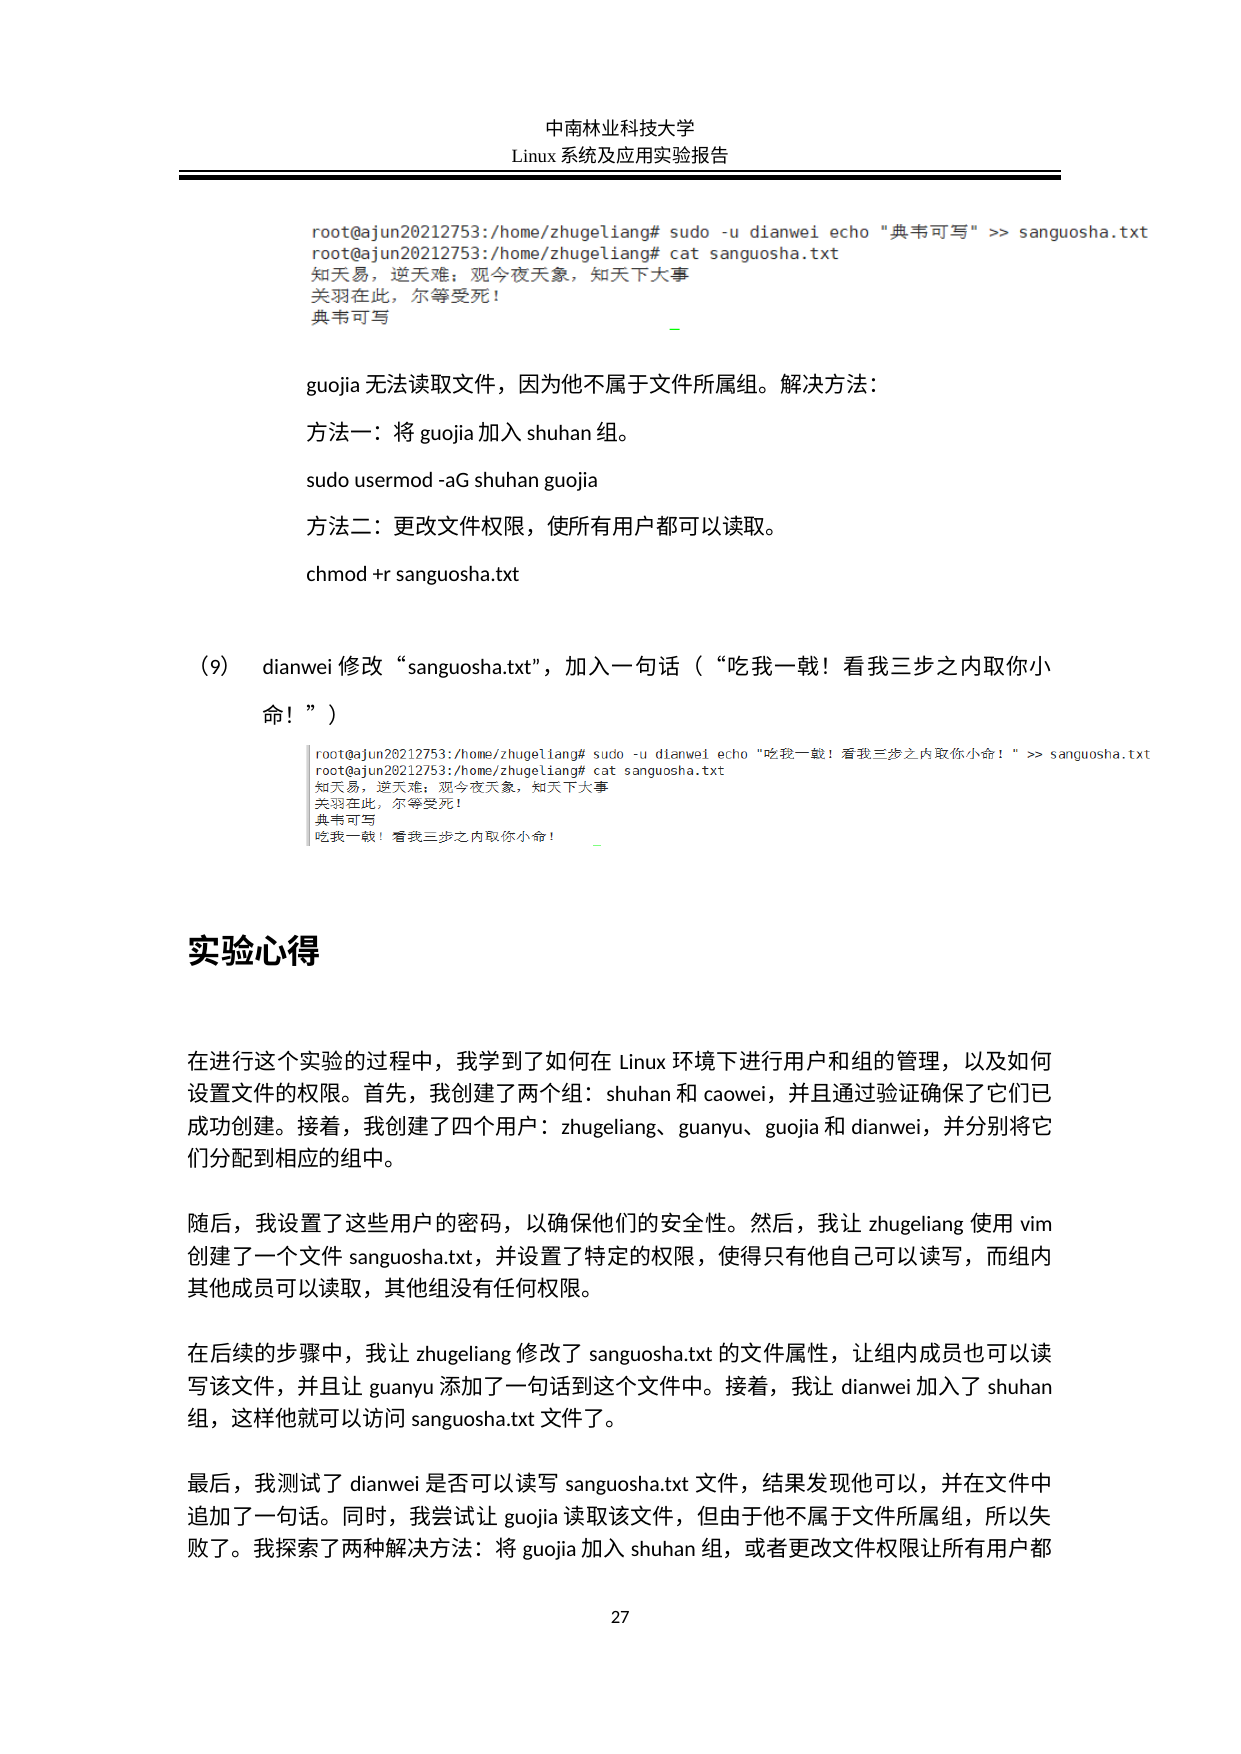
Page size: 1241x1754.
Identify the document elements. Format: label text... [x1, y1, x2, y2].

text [187, 1466, 1053, 1563]
picture [306, 222, 1172, 330]
picture [306, 745, 1172, 846]
text 在后续的步骤中，我让 zhugeliang 修改了 sanguosha.txt 的文件属性，让组内成员也可以读写该文件，并且让 guanyu 添加了一句话到这个文件中。接着，我让 dianwei 加入了 shuhan 组，这样他就可以访问 sanguosha.txt 文件了。 [187, 1336, 1053, 1433]
subtitle 实验心得 [187, 916, 1053, 981]
list 方法二：更改文件权限，使所有用户都可以读取。 [262, 509, 1053, 541]
list sudo usermod -aG shuhan guojia [262, 463, 1053, 495]
text 在进行这个实验的过程中，我学到了如何在 Linux 环境下进行用户和组的管理，以及如何设置文件的权限。首先，我创建了两个组：shuhan 和 caowei，并且通过验证确保了它们已成功创建。接着，我创建了四个用户：zhugeliang、guanyu、guojia 和 dianwei，并分别将它们分配到相应的组中。 [187, 1043, 1053, 1173]
list guojia无法读取文件，因为他不属于文件所属组。解决方法： [262, 366, 1053, 399]
list 方法一：将guojia加入shuhan组。 [262, 414, 1053, 447]
list dianwei修改“sanguosha.txt”，加入一句话（“吃我一戟！看我三步之内取你小命！”） [187, 649, 1053, 730]
text 随后，我设置了这些用户的密码，以确保他们的安全性。然后，我让 zhugeliang 使用 vim 创建了一个文件 sanguosha.txt，并设置了特定的权限，使得只有他自己可以读写，而组内其他成员可以读取，其他组没有任何权限。 [187, 1206, 1053, 1303]
list chmod +r sanguosha.txt [262, 557, 1053, 589]
